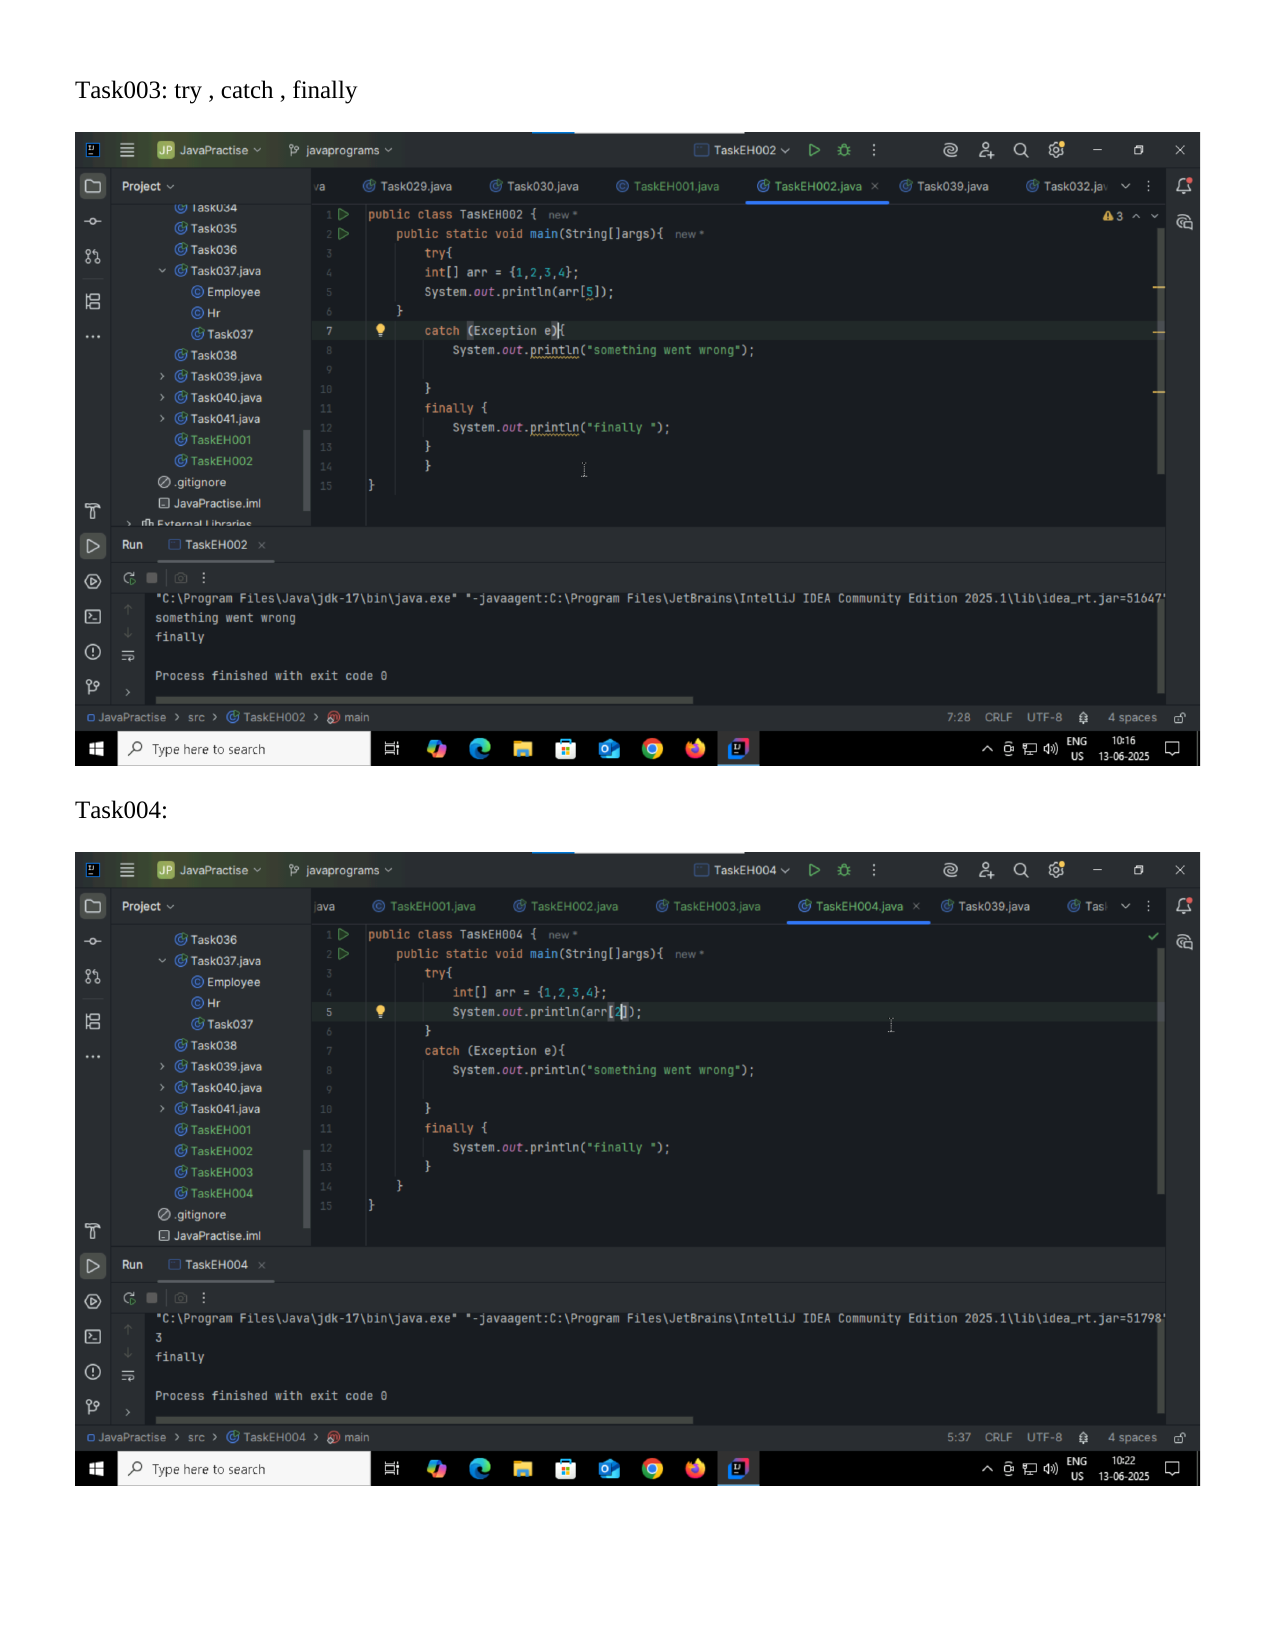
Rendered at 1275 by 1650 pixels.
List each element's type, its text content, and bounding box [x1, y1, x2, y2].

text Task004: [75, 795, 1200, 824]
picture [75, 852, 1200, 1486]
picture [75, 132, 1200, 766]
text Task003: try , catch , finally [75, 75, 1200, 104]
